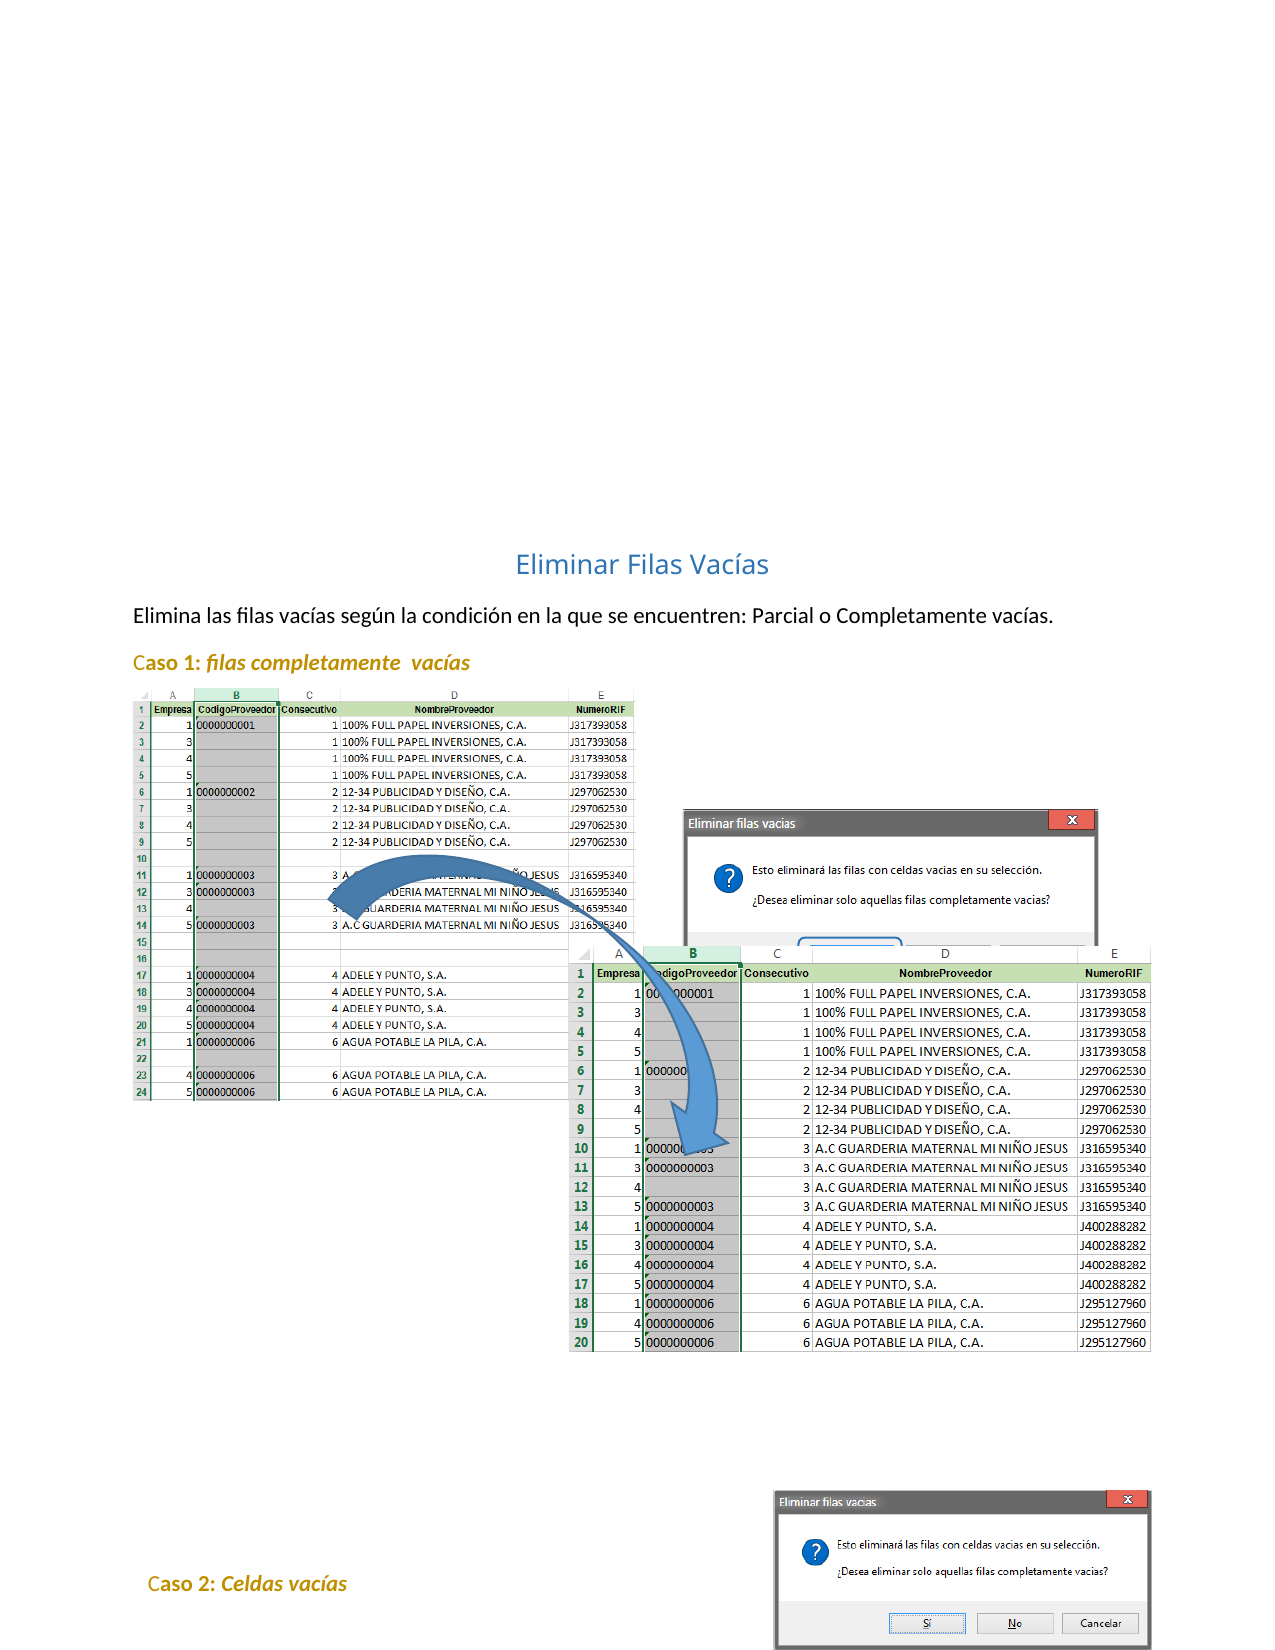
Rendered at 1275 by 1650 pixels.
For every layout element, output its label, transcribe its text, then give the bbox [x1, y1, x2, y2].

text Caso 2: Celdas vacías [133, 1569, 773, 1597]
picture [132, 686, 1152, 1352]
text Eliminar Filas Vacías [133, 545, 1152, 582]
text Elimina las filas vacías según la condición en la que se encuentren: Parcial o Completamente vacías. [133, 602, 1152, 630]
picture [773, 1490, 1152, 1650]
text Caso 1: filas completamente vacías [133, 648, 1152, 677]
